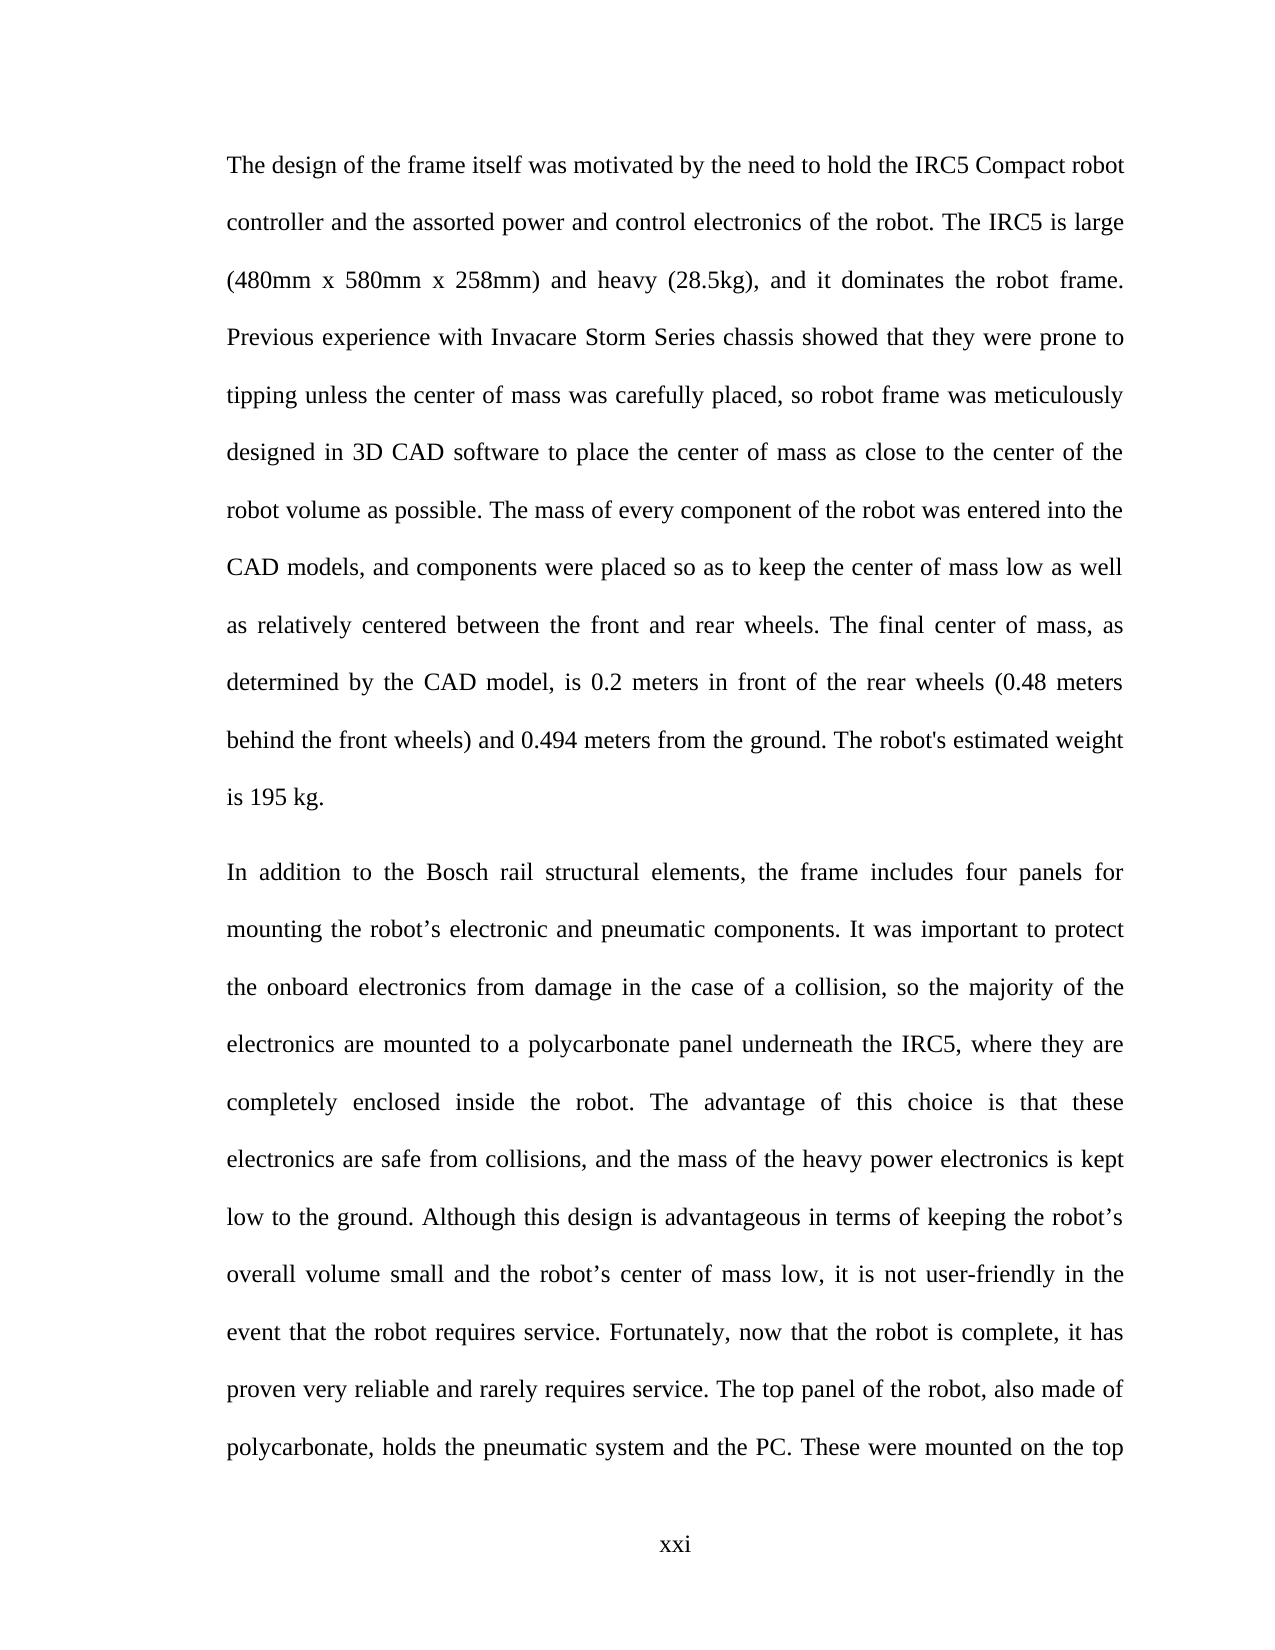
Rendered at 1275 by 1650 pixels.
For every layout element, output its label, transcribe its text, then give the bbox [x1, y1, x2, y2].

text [226, 857, 1125, 1460]
text The design of the frame itself was motivated by the need to hold the IRC5 Compact robot controller and the assorted power and control electronics of the robot. The IRC5 is large (480mm x 580mm x 258mm) and heavy (28.5kg), and it dominates the robot frame. Previous experience with Invacare Storm Series chassis showed that they were prone to tipping unless the center of mass was carefully placed, so robot frame was meticulously designed in 3D CAD software to place the center of mass as close to the center of the robot volume as possible. The mass of every component of the robot was entered into the CAD models, and components were placed so as to keep the center of mass low as well as relatively centered between the front and rear wheels. The final center of mass, as determined by the CAD model, is 0.2 meters in front of the rear wheels (0.48 meters behind the front wheels) and 0.494 meters from the ground. The robot's estimated weight is 195 kg. [226, 150, 1125, 811]
